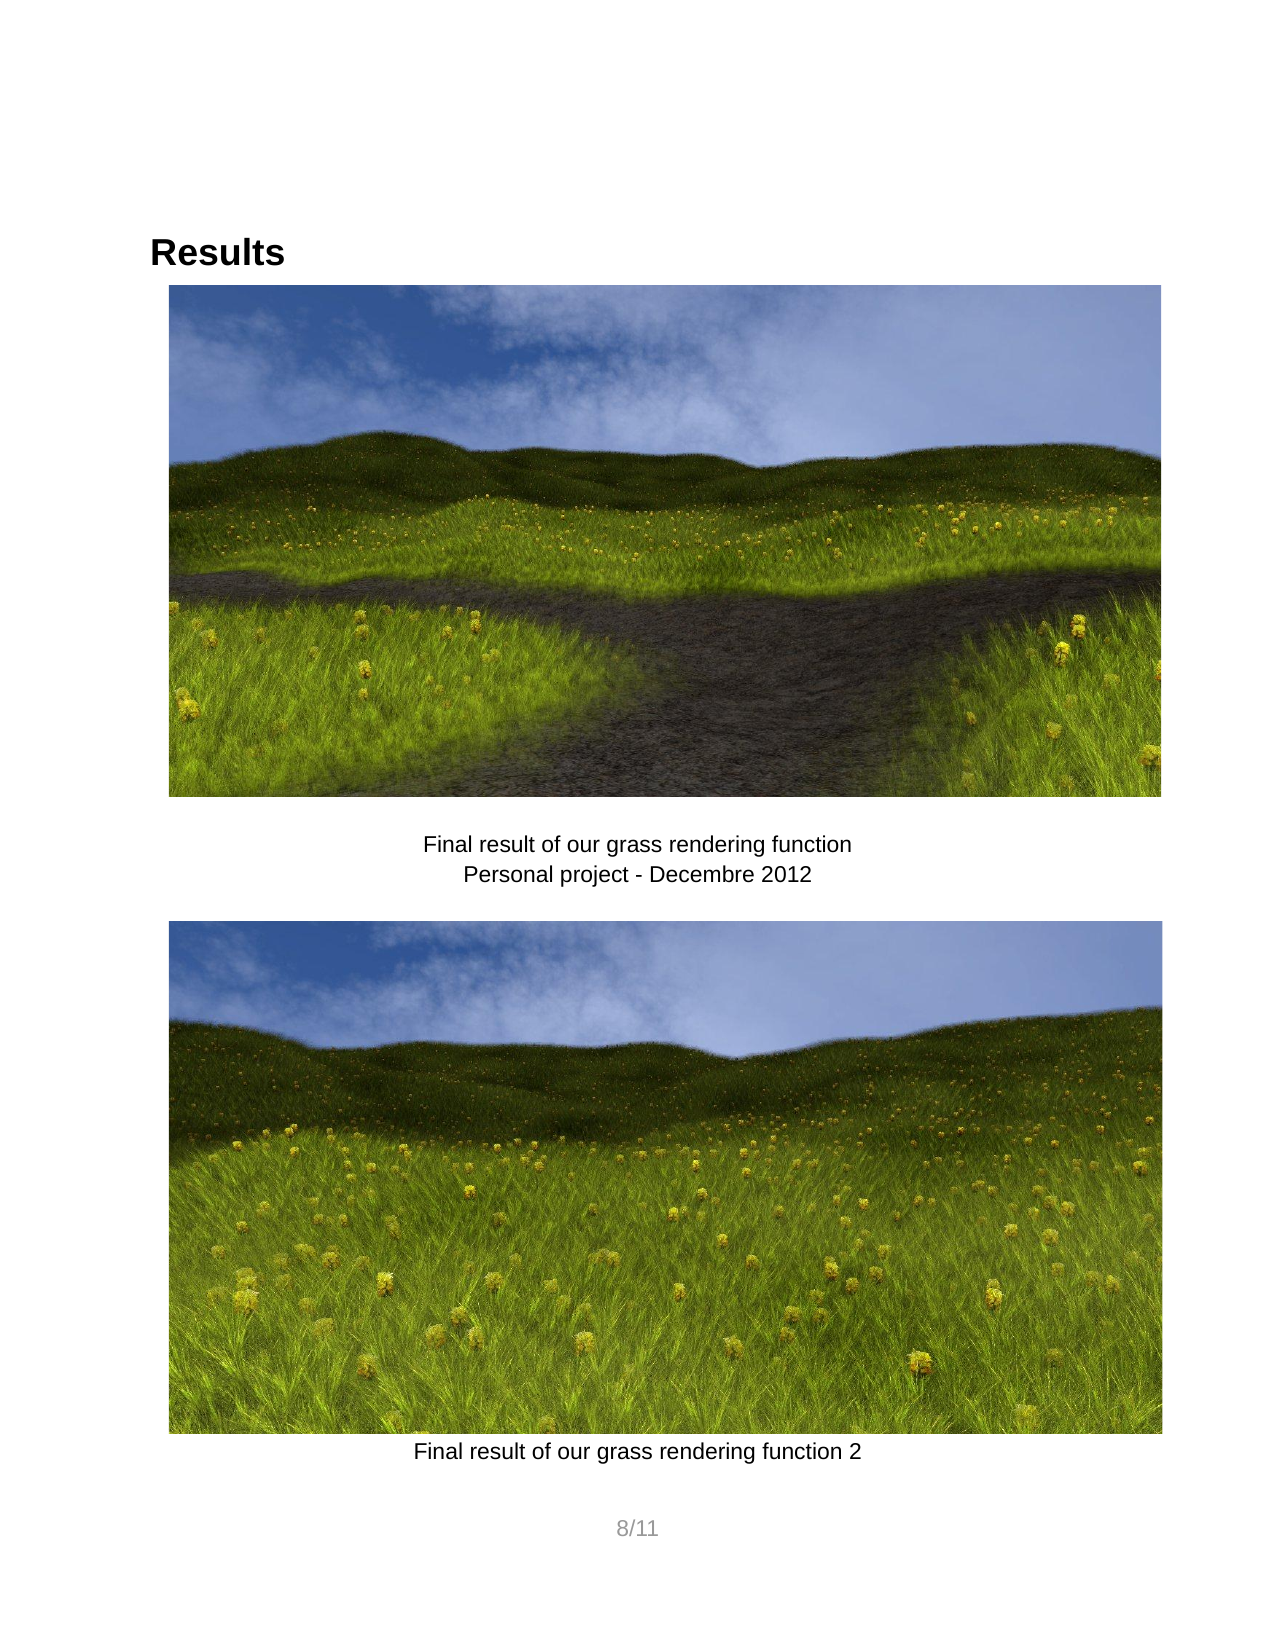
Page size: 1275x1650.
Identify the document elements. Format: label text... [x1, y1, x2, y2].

picture [168, 285, 1162, 797]
subtitle Results [150, 230, 1125, 273]
text Personal project - Decembre 2012 [150, 861, 1125, 887]
text Final result of our grass rendering function 2 [150, 1438, 1125, 1464]
picture [168, 921, 1163, 1434]
text Final result of our grass rendering function [150, 831, 1125, 857]
